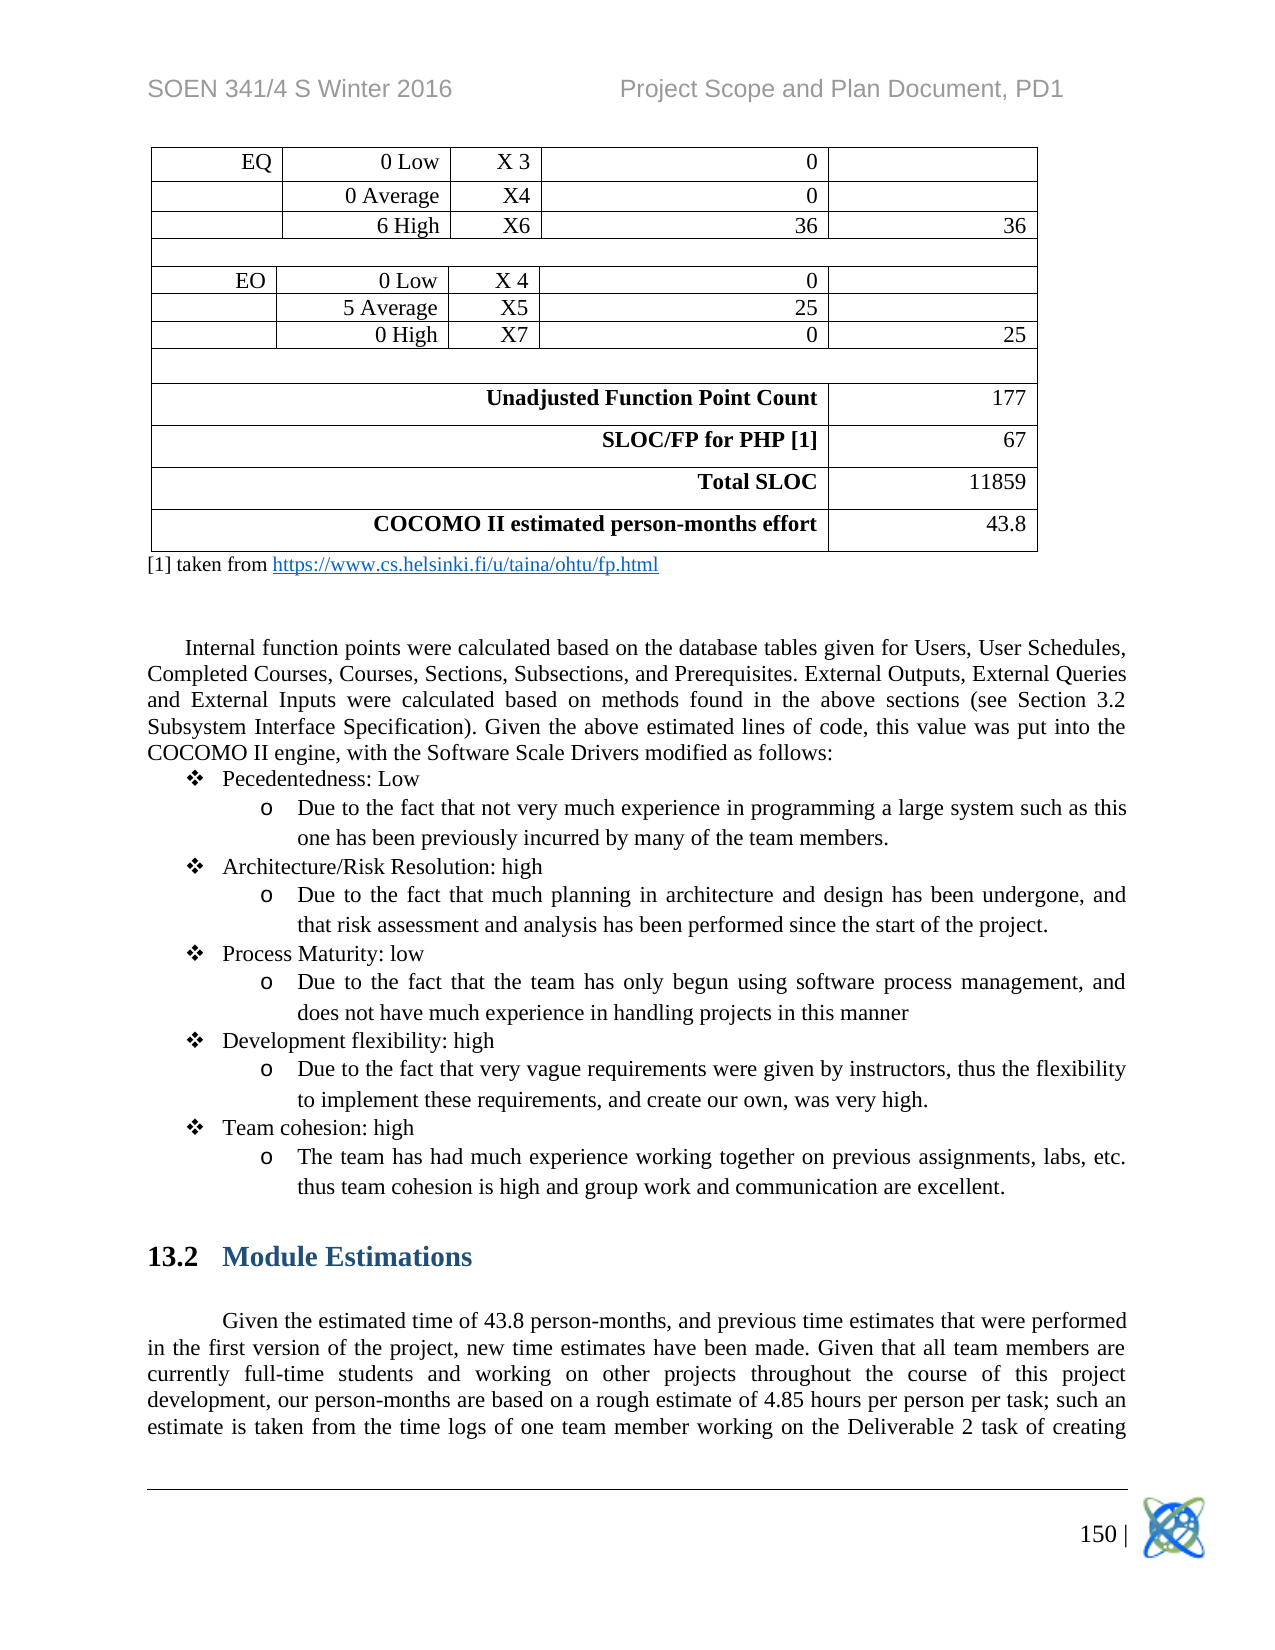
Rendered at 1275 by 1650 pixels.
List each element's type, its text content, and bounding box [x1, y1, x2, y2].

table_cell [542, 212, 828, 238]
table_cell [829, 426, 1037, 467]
list Process Maturity: low [184, 940, 1128, 966]
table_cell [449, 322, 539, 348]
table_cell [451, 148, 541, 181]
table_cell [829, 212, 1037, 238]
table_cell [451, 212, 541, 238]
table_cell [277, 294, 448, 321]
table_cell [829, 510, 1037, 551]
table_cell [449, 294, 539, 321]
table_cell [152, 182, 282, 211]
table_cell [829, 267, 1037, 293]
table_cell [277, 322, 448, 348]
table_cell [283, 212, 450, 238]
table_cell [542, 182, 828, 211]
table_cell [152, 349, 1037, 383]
text Internal function points were calculated based on the database tables given for Users, User Schedules, Completed Courses, Courses, Sections, Subsections, and Prerequisites. External Outputs, External Queries and External Inputs were calculated based on methods found in the above sections (see Section 3.2 Subsystem Interface Specification). Given the above estimated lines of code, this value was put into the COCOMO II engine, with the Software Scale Drivers modified as follows: [147, 634, 1128, 766]
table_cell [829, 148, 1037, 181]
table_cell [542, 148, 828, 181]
list Due to the fact that much planning in architecture and design has been undergone, and that risk assessment and analysis has been performed since the start of the project. [259, 881, 1128, 938]
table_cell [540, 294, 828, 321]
list The team has had much experience working together on previous assignments, labs, etc. thus team cohesion is high and group work and communication are excellent. [259, 1143, 1128, 1199]
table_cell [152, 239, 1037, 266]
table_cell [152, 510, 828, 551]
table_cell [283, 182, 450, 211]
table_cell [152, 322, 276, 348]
list Team cohesion: high [184, 1114, 1128, 1141]
list Due to the fact that not very much experience in programming a large system such as this one has been previously incurred by many of the team members. [259, 794, 1128, 851]
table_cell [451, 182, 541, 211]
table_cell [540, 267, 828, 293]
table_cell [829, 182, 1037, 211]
list Development flexibility: high [184, 1027, 1128, 1053]
list Due to the fact that very vague requirements were given by instructors, thus the flexibility to implement these requirements, and create our own, was very high. [259, 1056, 1128, 1112]
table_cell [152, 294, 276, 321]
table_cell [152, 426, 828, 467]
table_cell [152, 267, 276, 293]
picture [1123, 1490, 1224, 1566]
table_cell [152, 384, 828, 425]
list Pecedentedness: Low [184, 766, 1128, 792]
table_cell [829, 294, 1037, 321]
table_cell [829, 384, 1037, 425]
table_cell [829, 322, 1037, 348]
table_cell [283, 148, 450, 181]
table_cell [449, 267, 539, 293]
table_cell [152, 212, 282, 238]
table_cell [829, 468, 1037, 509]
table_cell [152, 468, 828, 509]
list Due to the fact that the team has only begun using software process management, and does not have much experience in handling projects in this manner [259, 968, 1128, 1025]
list Architecture/Risk Resolution: high [184, 853, 1128, 879]
text Module Estimations [147, 1239, 1128, 1272]
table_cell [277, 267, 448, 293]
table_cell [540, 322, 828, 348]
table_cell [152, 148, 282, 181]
text [1] taken from https://www.cs.helsinki.fi/u/taina/ohtu/fp.html [147, 552, 1128, 576]
